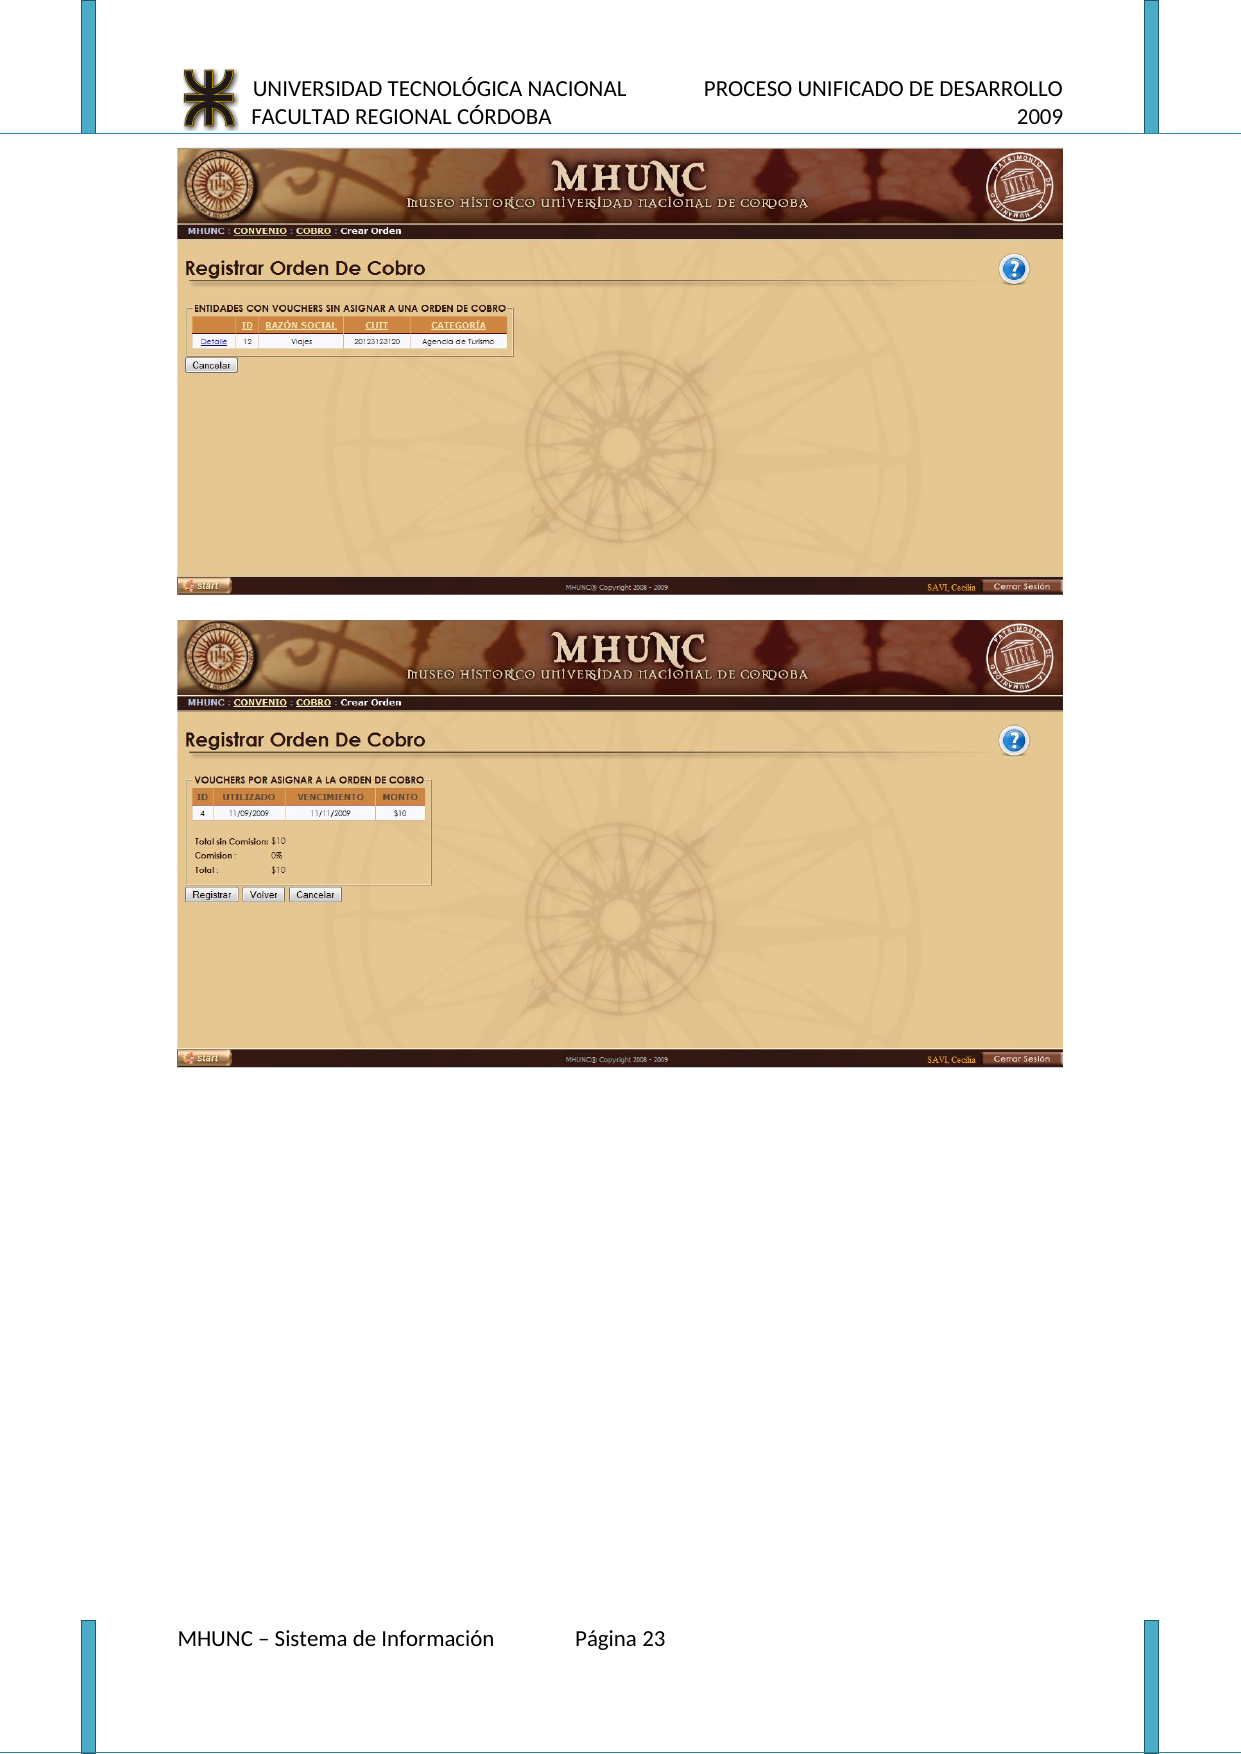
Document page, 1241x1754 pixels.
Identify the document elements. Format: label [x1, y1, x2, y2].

picture [182, 68, 239, 132]
picture [177, 147, 1063, 595]
picture [177, 620, 1063, 1068]
